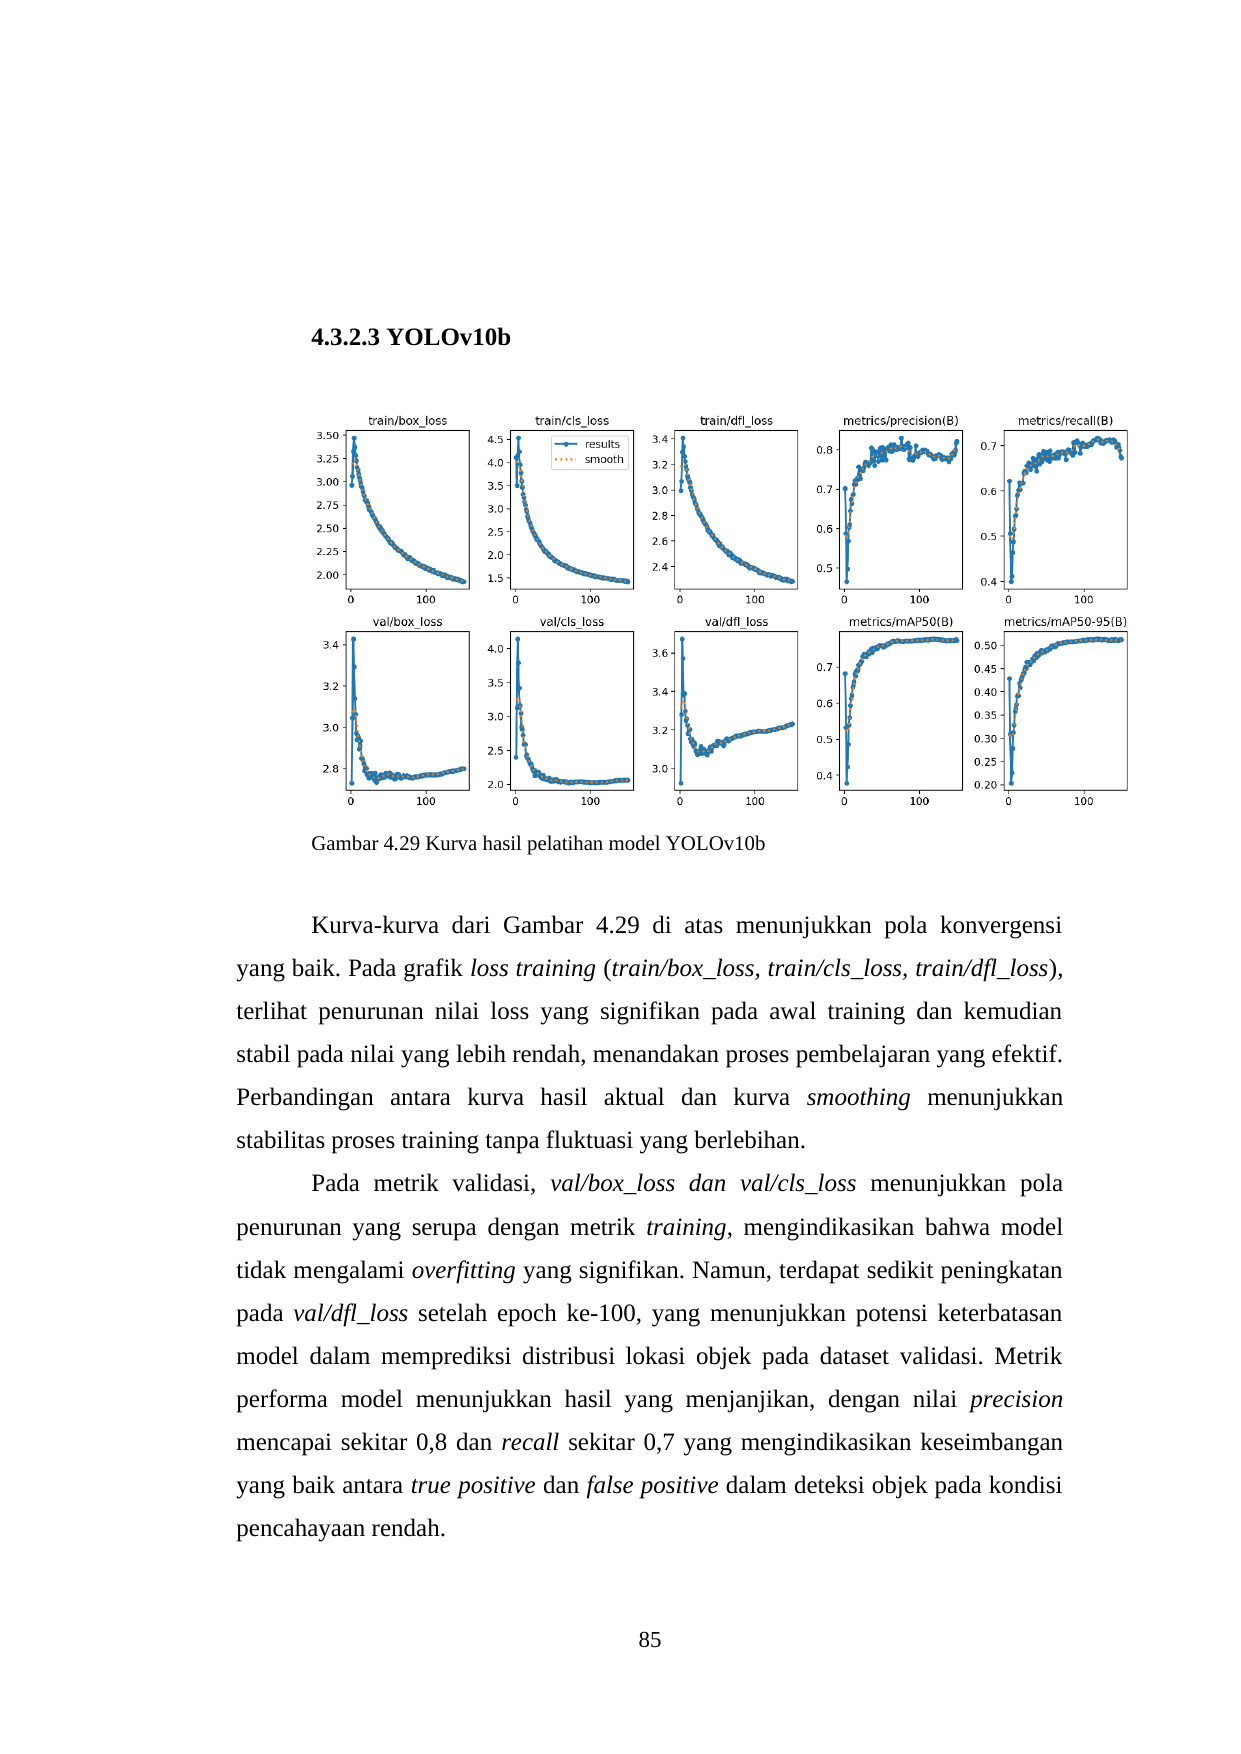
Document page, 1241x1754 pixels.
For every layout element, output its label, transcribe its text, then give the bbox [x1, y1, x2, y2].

picture [311, 405, 1138, 818]
text Pada metrik validasi, val/box_loss dan val/cls_loss menunjukkan pola penurunan yang serupa dengan metrik training, mengindikasikan bahwa model tidak mengalami overfitting yang signifikan. Namun, terdapat sedikit peningkatan pada val/dfl_loss setelah epoch ke-100, yang menunjukkan potensi keterbatasan model dalam memprediksi distribusi lokasi objek pada dataset validasi. Metrik performa model menunjukkan hasil yang menjanjikan, dengan nilai precision mencapai sekitar 0,8 dan recall sekitar 0,7 yang mengindikasikan keseimbangan yang baik antara true positive dan false positive dalam deteksi objek pada kondisi pencahayaan rendah. [236, 1168, 1063, 1542]
text 4.3.2.3 YOLOv10b [311, 322, 1063, 351]
text Gambar 4.29 Kurva hasil pelatihan model YOLOv10b [310, 831, 1063, 855]
text Kurva-kurva dari Gambar 4.29 di atas menunjukkan pola konvergensi yang baik. Pada grafik loss training (train/box_loss, train/cls_loss, train/dfl_loss), terlihat penurunan nilai loss yang signifikan pada awal training dan kemudian stabil pada nilai yang lebih rendah, menandakan proses pembelajaran yang efektif. Perbandingan antara kurva hasil aktual dan kurva smoothing menunjukkan stabilitas proses training tanpa fluktuasi yang berlebihan. [236, 910, 1063, 1154]
